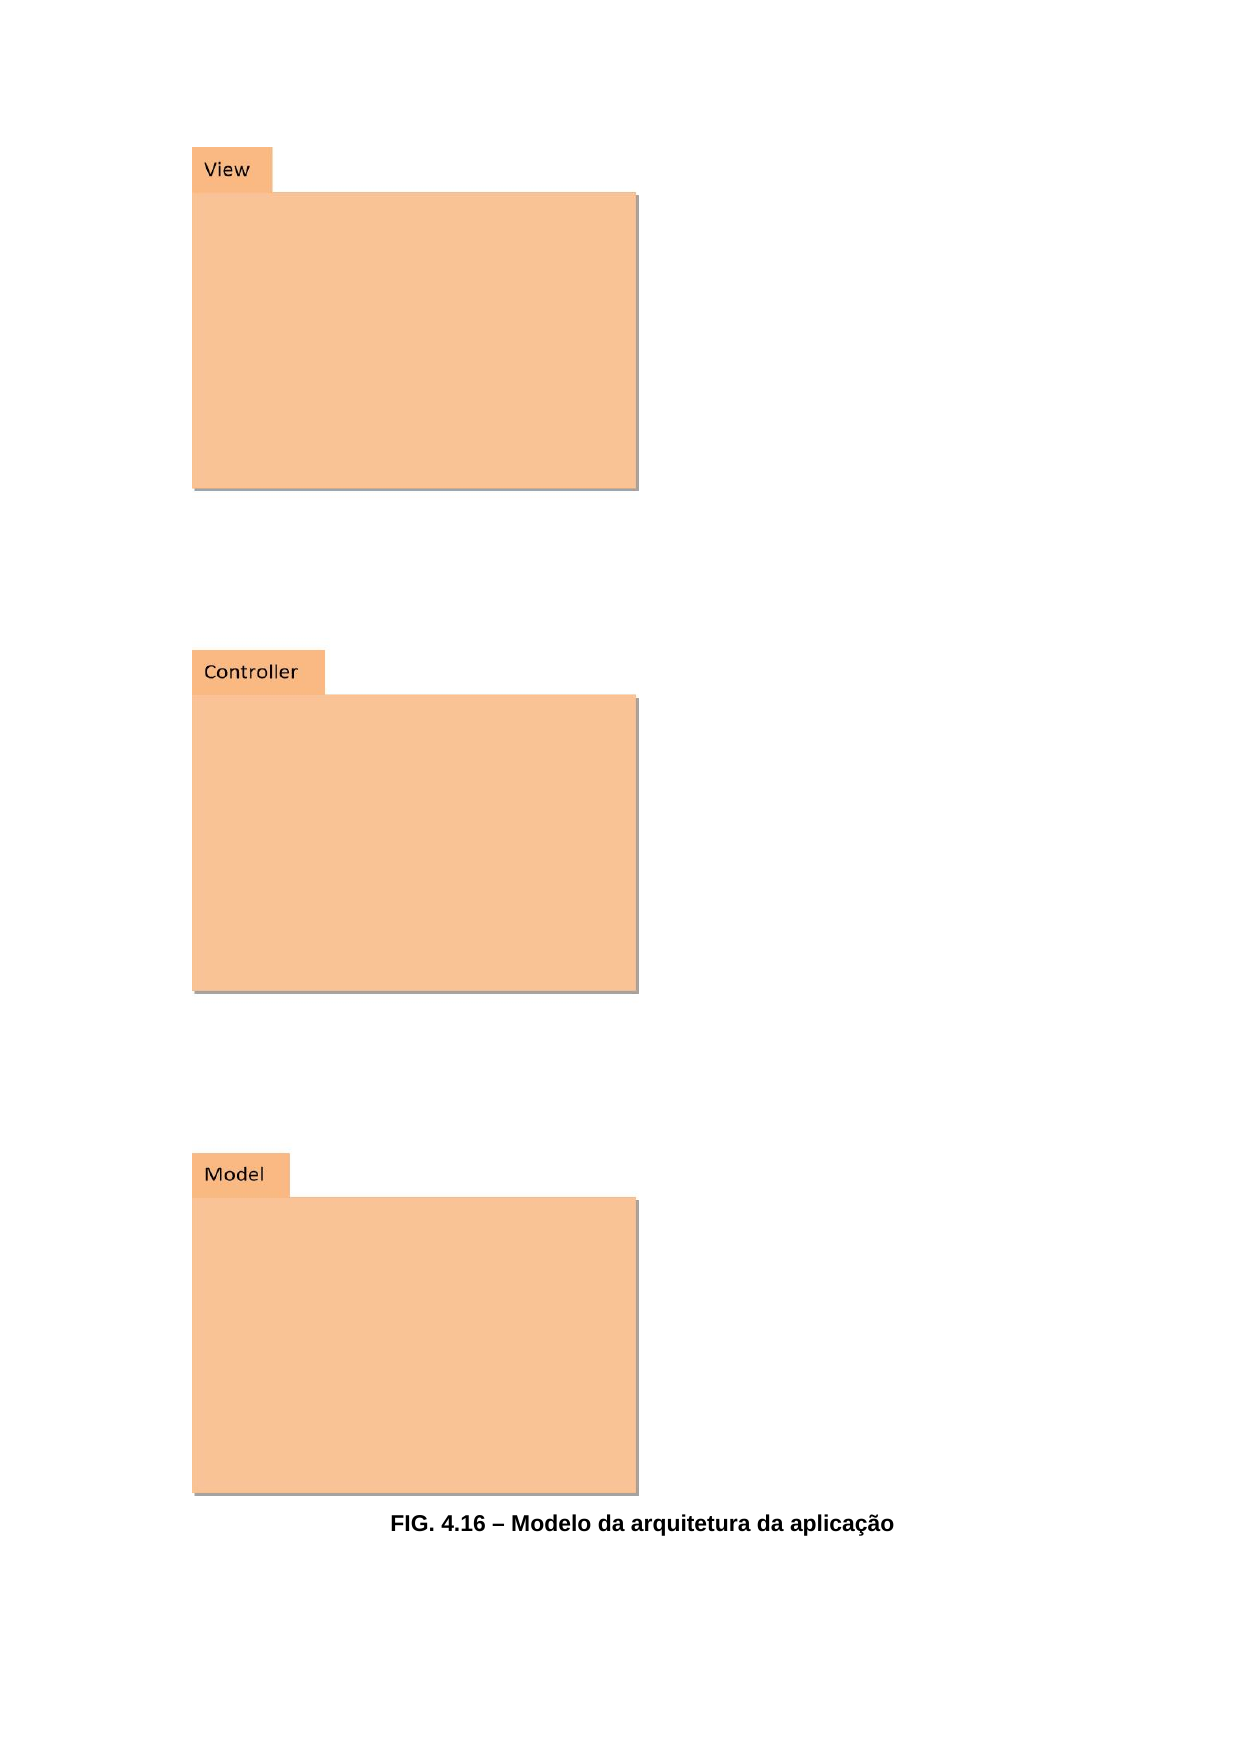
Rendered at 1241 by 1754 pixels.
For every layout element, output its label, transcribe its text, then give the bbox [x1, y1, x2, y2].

picture [192, 147, 639, 1496]
text FIG. .1 – Modelo da arquitetura da aplicação [148, 1509, 1092, 1536]
